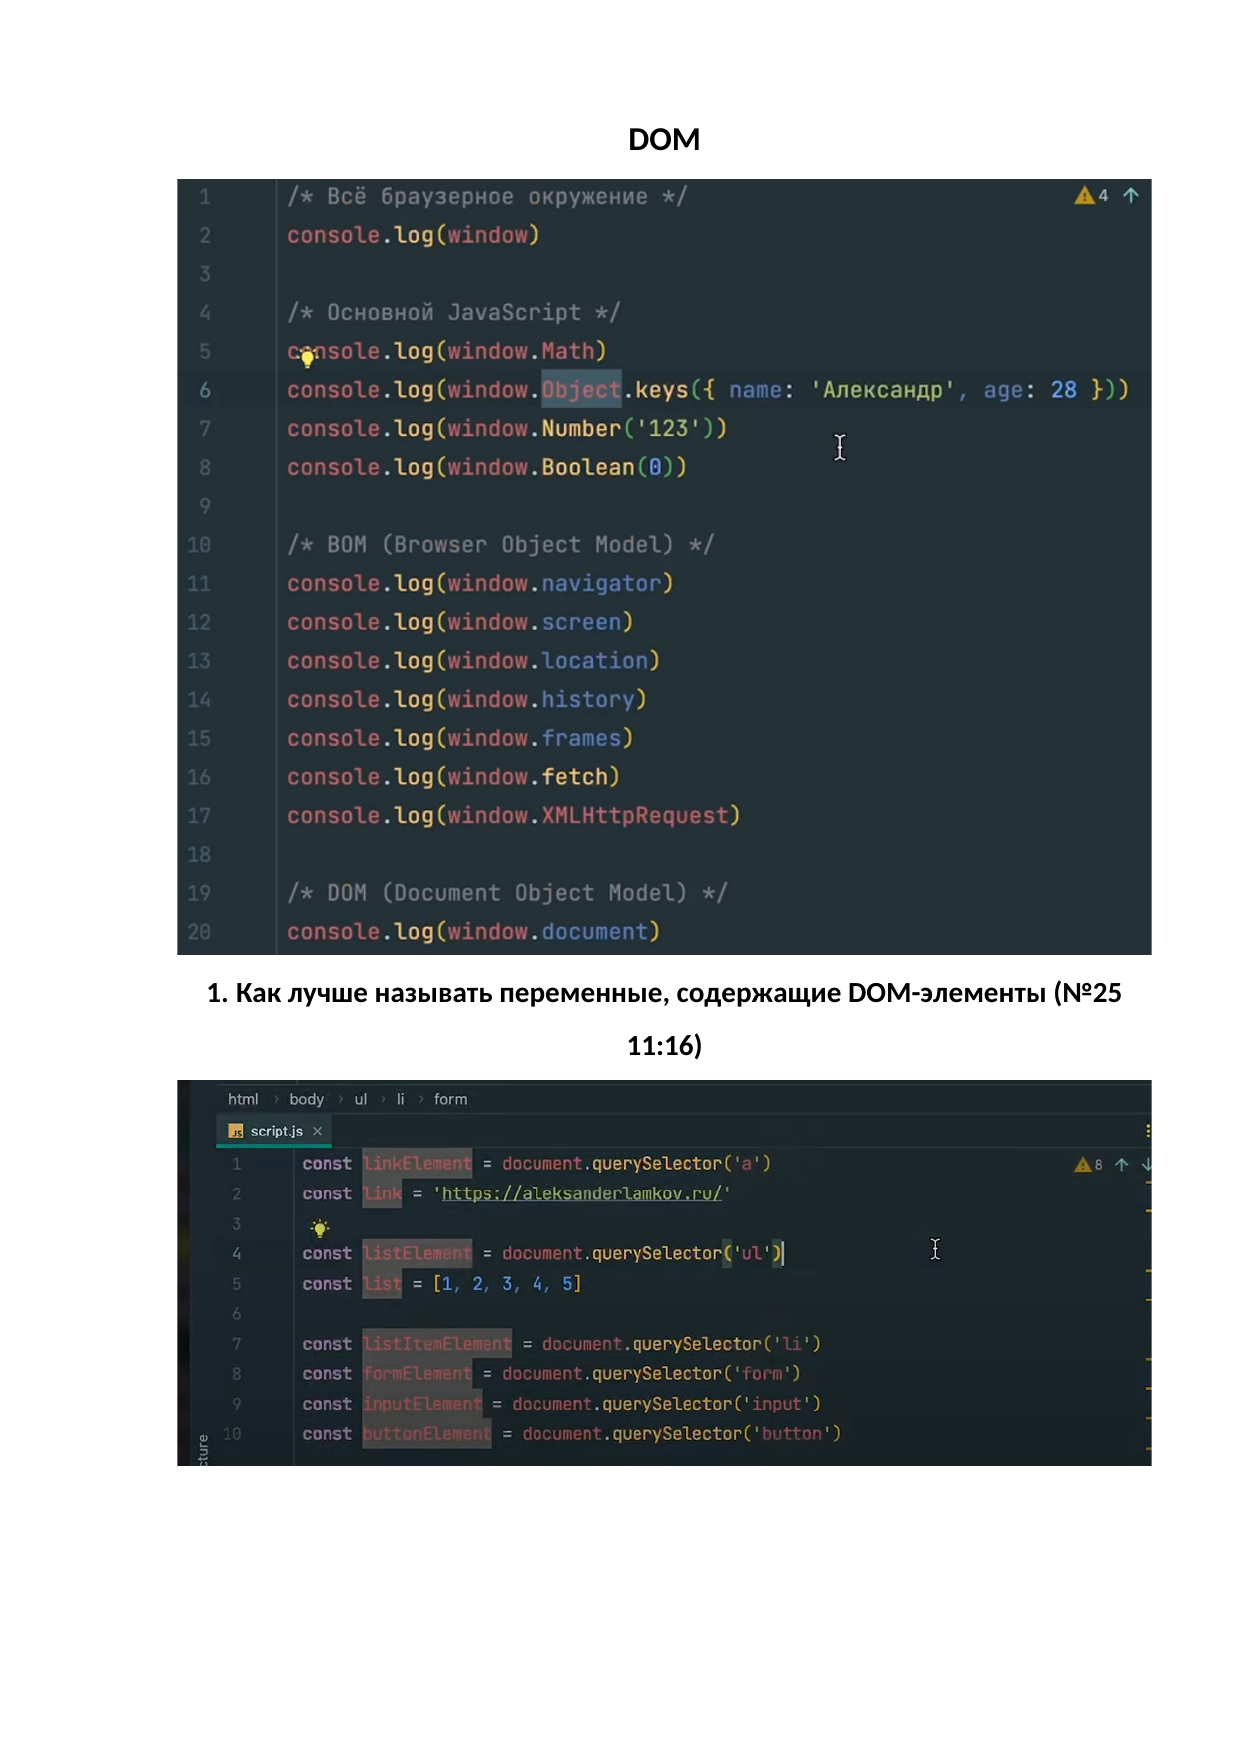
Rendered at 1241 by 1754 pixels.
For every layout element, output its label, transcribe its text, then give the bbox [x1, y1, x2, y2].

subtitle Как лучше называть переменные, содержащие DOM-элементы (№25 11:16) [177, 974, 1152, 1063]
picture [177, 179, 1152, 955]
subtitle DOM [177, 118, 1152, 159]
picture [177, 1080, 1152, 1466]
